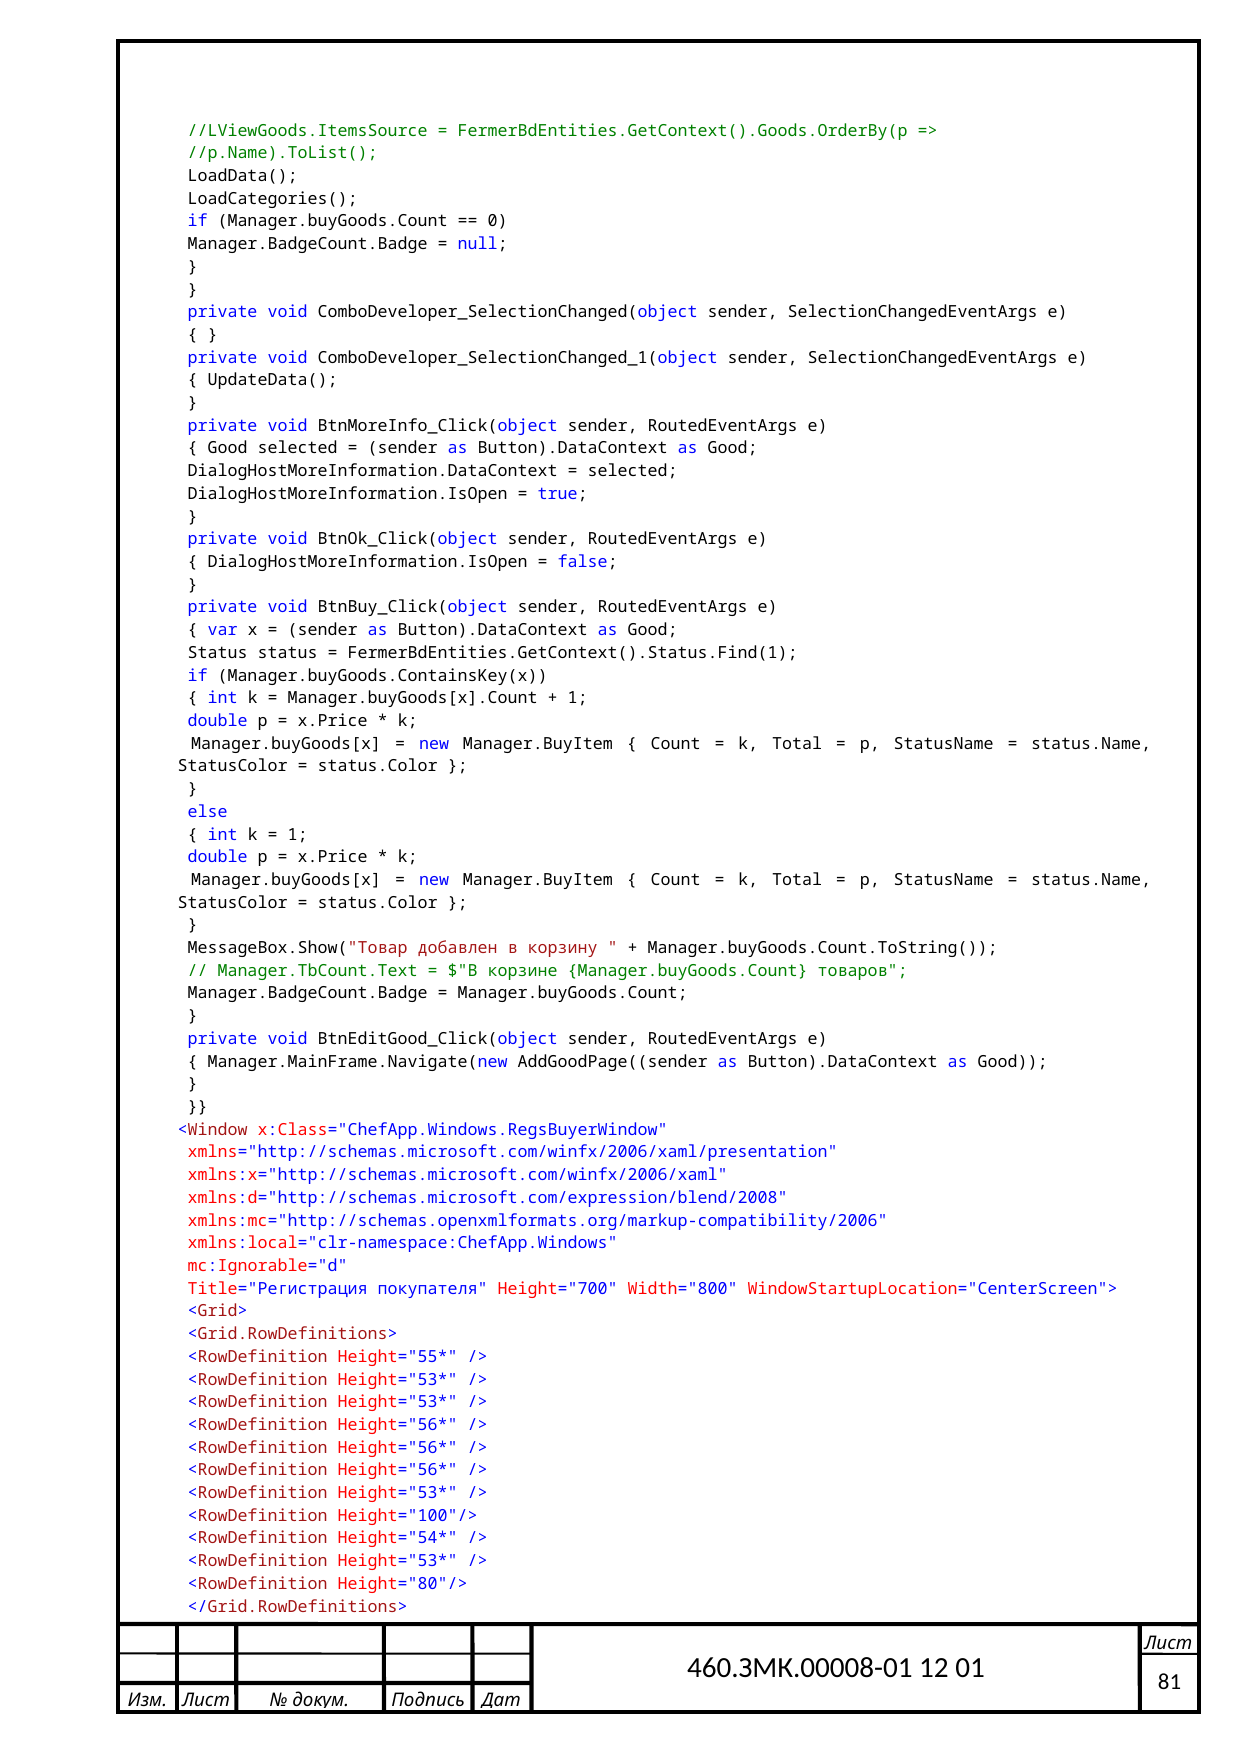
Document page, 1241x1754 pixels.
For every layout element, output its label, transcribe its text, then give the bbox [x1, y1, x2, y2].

text private void BtnOk_Click(object sender, RoutedEventArgs e) [177, 527, 1152, 549]
text // Manager.TbCount.Text = $"В корзине {Manager.buyGoods.Count} товаров"; [177, 958, 1152, 981]
text } [177, 913, 1152, 936]
text <RowDefinition Height="53*" /> [177, 1367, 1152, 1390]
text if (Manager.buyGoods.Count == 0) [177, 209, 1152, 232]
text { var x = (sender as Button).DataContext as Good; [177, 618, 1152, 640]
text //LViewGoods.ItemsSource = FermerBdEntities.GetContext().Goods.OrderBy(p => [177, 118, 1152, 141]
text <RowDefinition Height="56*" /> [177, 1435, 1152, 1458]
text }} [177, 1094, 1152, 1117]
text } [177, 254, 1152, 277]
text <Window x:Class="ChefApp.Windows.RegsBuyerWindow" [177, 1117, 1152, 1140]
text Manager.buyGoods[x] = new Manager.BuyItem { Count = k, Total = p, StatusName = status.Name, StatusColor = status.Color }; [177, 731, 1152, 777]
text <RowDefinition Height="53*" /> [177, 1549, 1152, 1571]
text xmlns="http://schemas.microsoft.com/winfx/2006/xaml/presentation" [177, 1140, 1152, 1163]
text mc:Ignorable="d" [177, 1253, 1152, 1276]
text double p = x.Price * k; [177, 708, 1152, 731]
text Manager.buyGoods[x] = new Manager.BuyItem { Count = k, Total = p, StatusName = status.Name, StatusColor = status.Color }; [177, 867, 1152, 913]
text <RowDefinition Height="80"/> [177, 1571, 1152, 1594]
text LoadCategories(); [177, 186, 1152, 209]
text <RowDefinition Height="53*" /> [177, 1481, 1152, 1503]
text { } [177, 322, 1152, 345]
text } [177, 1004, 1152, 1026]
text { int k = Manager.buyGoods[x].Count + 1; [177, 686, 1152, 708]
text private void ComboDeveloper_SelectionChanged(object sender, SelectionChangedEventArgs e) [177, 300, 1152, 322]
text <RowDefinition Height="55*" /> [177, 1344, 1152, 1367]
text Manager.BadgeCount.Badge = Manager.buyGoods.Count; [177, 981, 1152, 1004]
text } [177, 1072, 1152, 1094]
text <RowDefinition Height="56*" /> [177, 1412, 1152, 1435]
text //p.Name).ToList(); [177, 141, 1152, 163]
text Title="Регистрация покупателя" Height="700" Width="800" WindowStartupLocation="CenterScreen"> [177, 1276, 1152, 1299]
text xmlns:x="http://schemas.microsoft.com/winfx/2006/xaml" [177, 1163, 1152, 1185]
text { Manager.MainFrame.Navigate(new AddGoodPage((sender as Button).DataContext as Good)); [177, 1049, 1152, 1072]
text } [177, 572, 1152, 595]
text </Grid.RowDefinitions> [177, 1594, 1152, 1617]
text <RowDefinition Height="56*" /> [177, 1458, 1152, 1481]
text Status status = FermerBdEntities.GetContext().Status.Find(1); [177, 640, 1152, 663]
text xmlns:local="clr-namespace:ChefApp.Windows" [177, 1231, 1152, 1253]
text if (Manager.buyGoods.ContainsKey(x)) [177, 663, 1152, 686]
text <Grid.RowDefinitions> [177, 1322, 1152, 1344]
text DialogHostMoreInformation.DataContext = selected; [177, 459, 1152, 481]
text else [177, 799, 1152, 822]
text xmlns:d="http://schemas.microsoft.com/expression/blend/2008" [177, 1185, 1152, 1208]
text } [177, 777, 1152, 799]
text MessageBox.Show("Товар добавлен в корзину " + Manager.buyGoods.Count.ToString()); [177, 936, 1152, 958]
text } [177, 504, 1152, 527]
text LoadData(); [177, 163, 1152, 186]
text private void ComboDeveloper_SelectionChanged_1(object sender, SelectionChangedEventArgs e) [177, 345, 1152, 368]
text <RowDefinition Height="53*" /> [177, 1390, 1152, 1412]
text } [177, 277, 1152, 300]
text { Good selected = (sender as Button).DataContext as Good; [177, 436, 1152, 459]
text xmlns:mc="http://schemas.openxmlformats.org/markup-compatibility/2006" [177, 1208, 1152, 1231]
text <Grid> [177, 1299, 1152, 1322]
text <RowDefinition Height="54*" /> [177, 1526, 1152, 1549]
text Manager.BadgeCount.Badge = null; [177, 232, 1152, 254]
text private void BtnMoreInfo_Click(object sender, RoutedEventArgs e) [177, 413, 1152, 436]
text DialogHostMoreInformation.IsOpen = true; [177, 481, 1152, 504]
text } [177, 391, 1152, 413]
text private void BtnEditGood_Click(object sender, RoutedEventArgs e) [177, 1026, 1152, 1049]
text { DialogHostMoreInformation.IsOpen = false; [177, 549, 1152, 572]
text { UpdateData(); [177, 368, 1152, 391]
text private void BtnBuy_Click(object sender, RoutedEventArgs e) [177, 595, 1152, 618]
text { int k = 1; [177, 822, 1152, 845]
text <RowDefinition Height="100"/> [177, 1503, 1152, 1526]
text double p = x.Price * k; [177, 845, 1152, 867]
